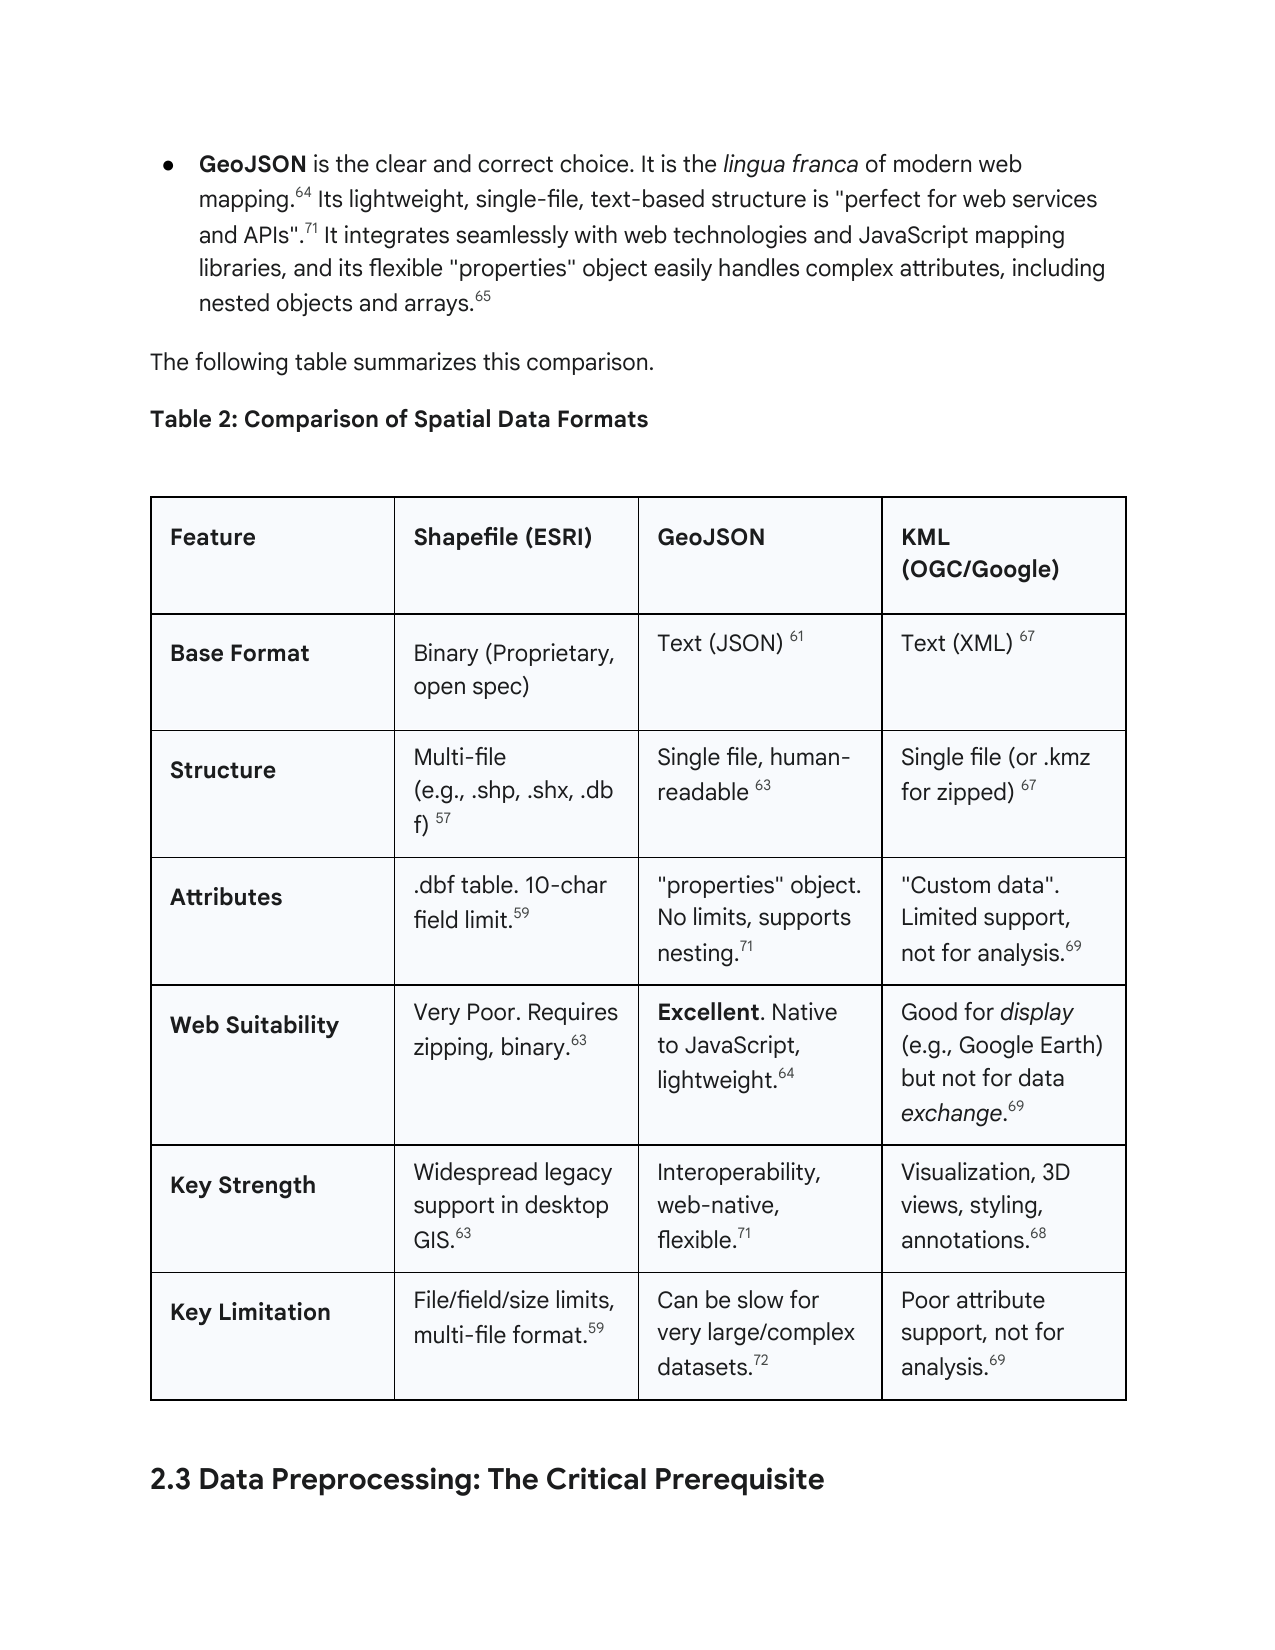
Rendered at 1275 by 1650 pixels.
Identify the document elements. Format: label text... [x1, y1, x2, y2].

subtitle 2.3 Data Preprocessing: The Critical Prerequisite [150, 1461, 1125, 1498]
table_cell Single file (or .kmz for zipped) 67 [883, 731, 1125, 857]
table_cell Attributes [152, 858, 394, 984]
table_cell Interoperability, web-native, flexible.71 [639, 1146, 881, 1272]
text The following table summarizes this comparison. [150, 348, 1125, 377]
table_cell Text (JSON) 61 [639, 615, 881, 729]
table_cell Single file, human-readable 63 [639, 731, 881, 857]
table_cell Very Poor. Requires zipping, binary.63 [395, 986, 638, 1144]
text Table 2: Comparison of Spatial Data Formats [150, 406, 1125, 434]
table_header Shapefile (ESRI) [395, 498, 638, 613]
table_cell Multi-file (e.g., .shp, .shx, .dbf) 57 [395, 731, 638, 857]
table_cell Structure [152, 731, 394, 857]
table_cell Key Limitation [152, 1273, 394, 1399]
table_cell Widespread legacy support in desktop GIS.63 [395, 1146, 638, 1272]
table_cell Text (XML) 67 [883, 615, 1125, 729]
table_cell Poor attribute support, not for analysis.69 [883, 1273, 1125, 1399]
table_cell "Custom data". Limited support, not for analysis.69 [883, 858, 1125, 984]
table_cell Excellent. Native to JavaScript, lightweight.64 [639, 986, 881, 1144]
table_cell Base Format [152, 615, 394, 729]
table_header GeoJSON [639, 498, 881, 613]
table_cell Binary (Proprietary, open spec) [395, 615, 638, 729]
table_cell Key Strength [152, 1146, 394, 1272]
table_header Feature [152, 498, 394, 613]
table_cell "properties" object. No limits, supports nesting.71 [639, 858, 881, 984]
table_cell Good for display (e.g., Google Earth) but not for data exchange.69 [883, 986, 1125, 1144]
table_cell Can be slow for very large/complex datasets.72 [639, 1273, 881, 1399]
table_cell Visualization, 3D views, styling, annotations.68 [883, 1146, 1125, 1272]
table_header KML (OGC/Google) [883, 498, 1125, 613]
table_cell File/field/size limits, multi-file format.59 [395, 1273, 638, 1399]
table_cell .dbf table. 10-char field limit.59 [395, 858, 638, 984]
table_cell Web Suitability [152, 986, 394, 1144]
list GeoJSON is the clear and correct choice. It is the lingua franca of modern web mapping.64 Its lightweight, single-file, text-based structure is "perfect for web services and APIs".71 It integrates seamlessly with web technologies and JavaScript mapping libraries, and its flexible "properties" object easily handles complex attributes, including nested objects and arrays.65 [161, 150, 1125, 319]
